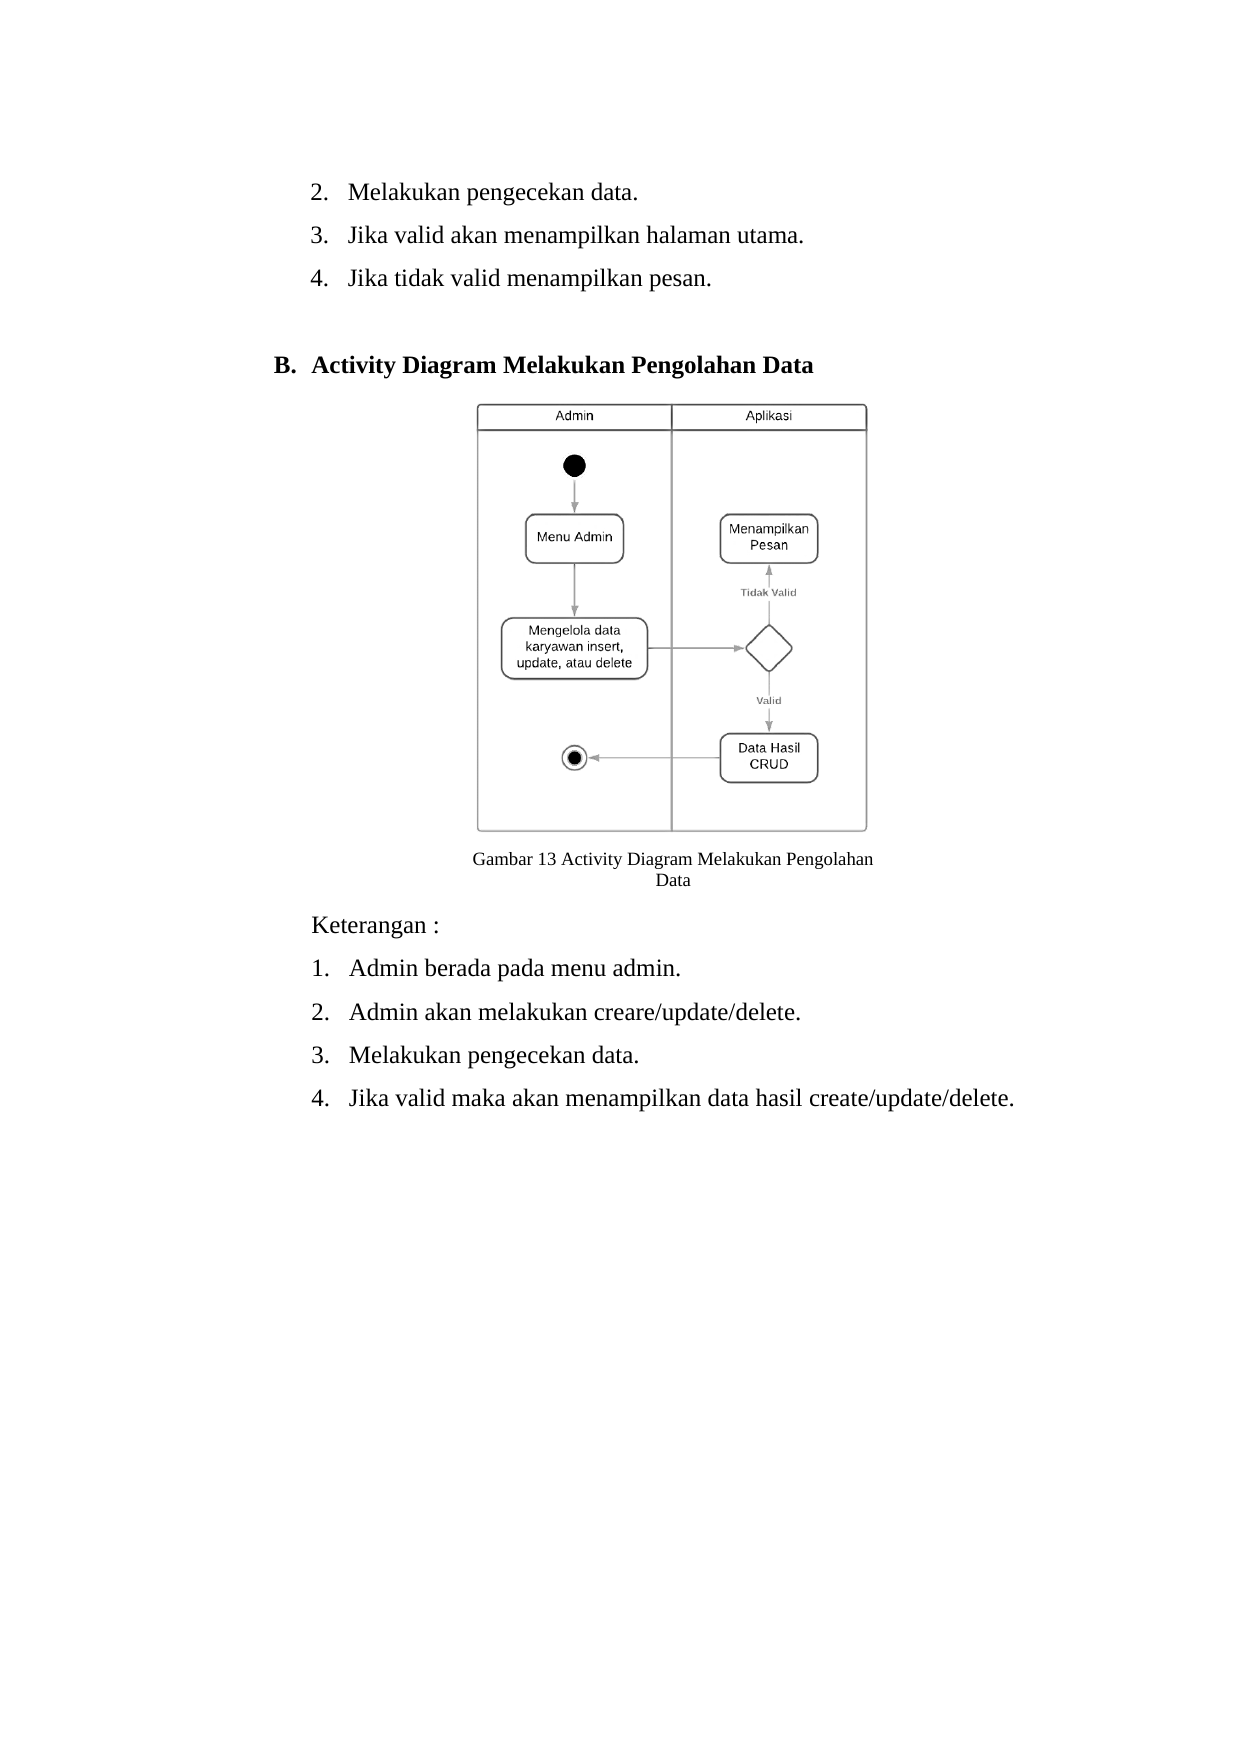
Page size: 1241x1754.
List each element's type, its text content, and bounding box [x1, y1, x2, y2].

picture [468, 397, 878, 838]
list Keterangan : [311, 910, 1063, 939]
list Admin akan melakukan creare/update/delete. [311, 997, 1063, 1025]
list Melakukan pengecekan data. [310, 177, 1063, 206]
list Jika tidak valid menampilkan pesan. [310, 263, 1063, 292]
list Melakukan pengecekan data. [311, 1040, 1063, 1068]
list Jika valid maka akan menampilkan data hasil create/update/delete. [311, 1083, 1063, 1112]
list Activity Diagram Melakukan Pengolahan Data [274, 350, 1063, 378]
list Jika valid akan menampilkan halaman utama. [310, 220, 1063, 249]
list Admin berada pada menu admin. [311, 953, 1063, 982]
